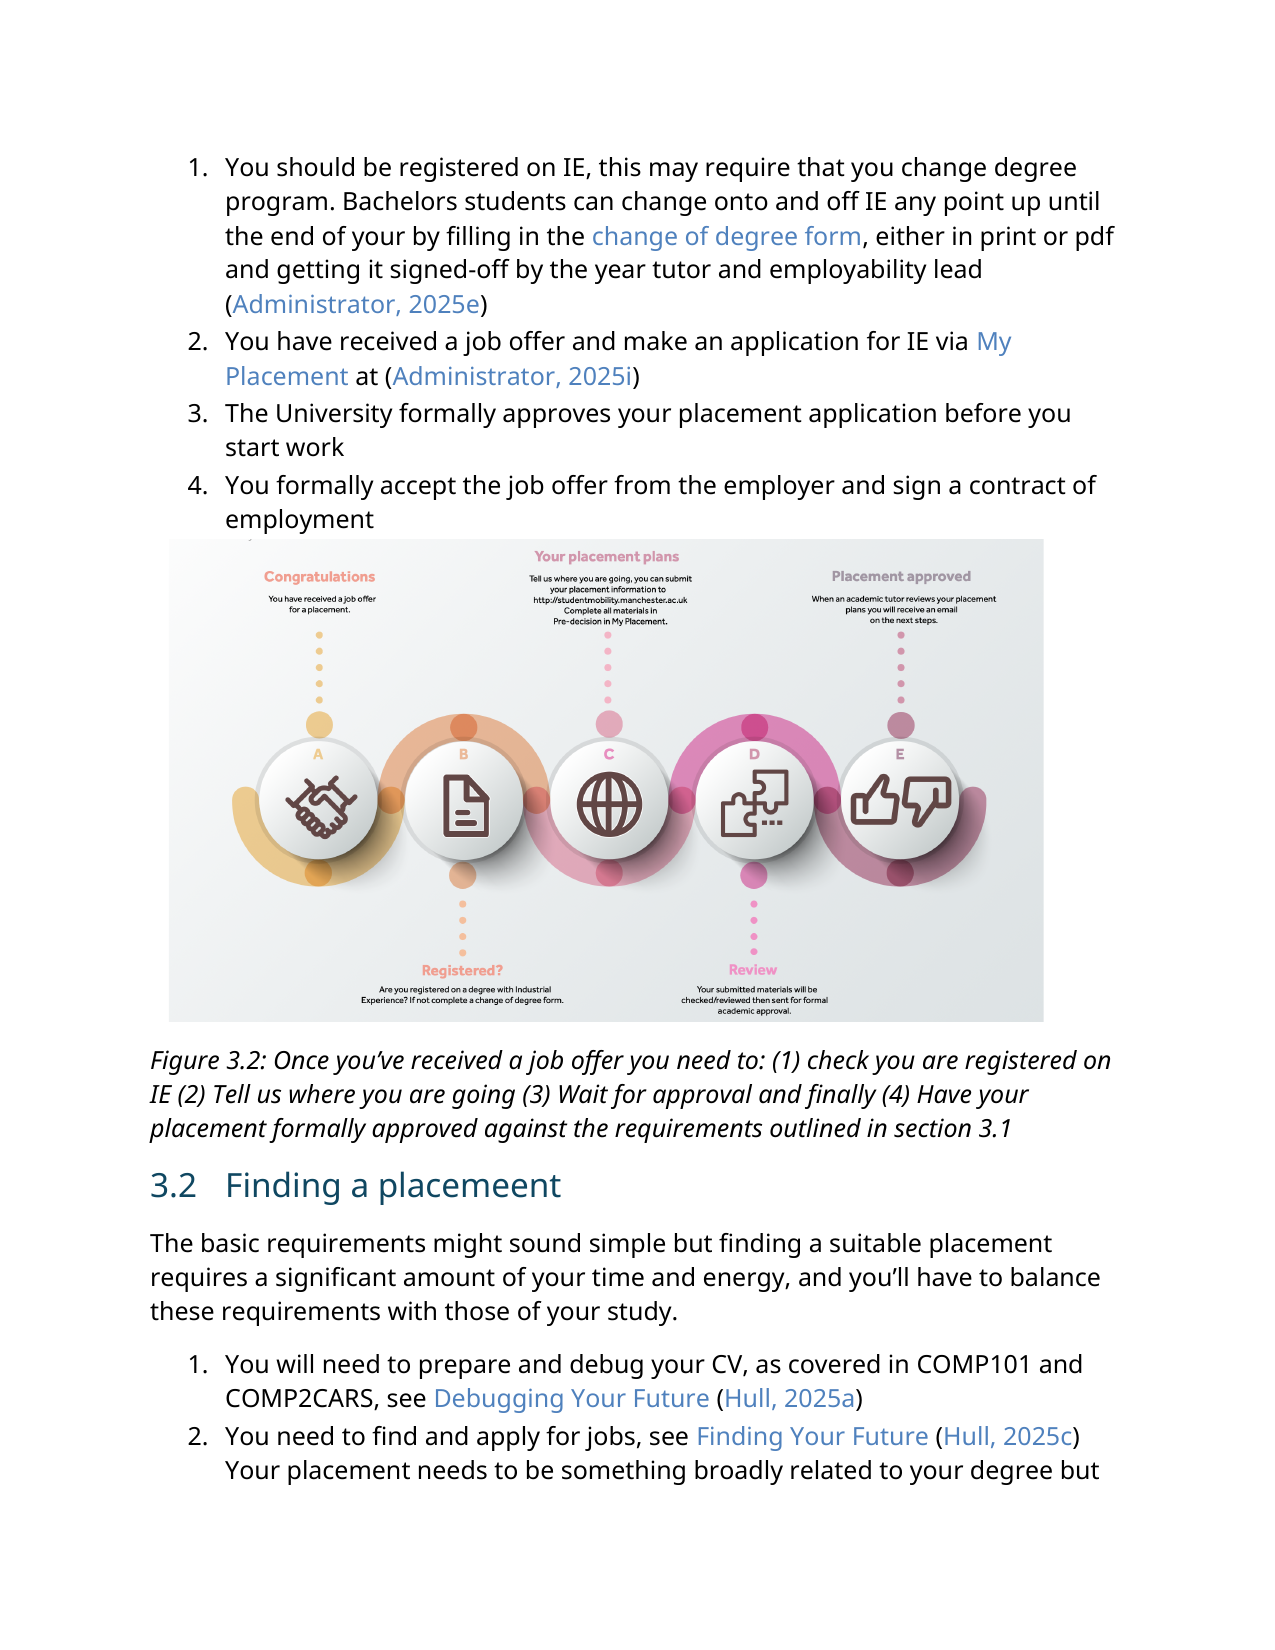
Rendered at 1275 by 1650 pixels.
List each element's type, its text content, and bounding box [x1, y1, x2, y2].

list You formally accept the job offer from the employer and sign a contract of employment [187, 468, 1125, 536]
text The basic requirements might sound simple but finding a suitable placement requires a significant amount of your time and energy, and you’ll have to balance these requirements with those of your study. [150, 1226, 1125, 1328]
list You have received a job offer and make an application for IE via My Placement at (Administrator, 2025i) [187, 324, 1125, 392]
text Figure 3.2: Once you’ve received a job offer you need to: (1) check you are registered on IE (2) Tell us where you are going (3) Wait for approval and finally (4) Have your placement formally approved against the requirements outlined in section 3.1 [150, 1043, 1125, 1145]
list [187, 1419, 1125, 1487]
list You will need to prepare and debug your CV, as covered in COMP101 and COMP2CARS, see Debugging Your Future (Hull, 2025a) [187, 1347, 1125, 1415]
picture [168, 539, 1044, 1022]
subtitle 3.2 Finding a placemeent [150, 1162, 1125, 1207]
list You should be registered on IE, this may require that you change degree program. Bachelors students can change onto and off IE any point up until the end of your by filling in the change of degree form, either in print or pdf and getting it signed-off by the year tutor and employability lead (Administrator, 2025e) [187, 150, 1125, 320]
list The University formally approves your placement application before you start work [187, 396, 1125, 464]
